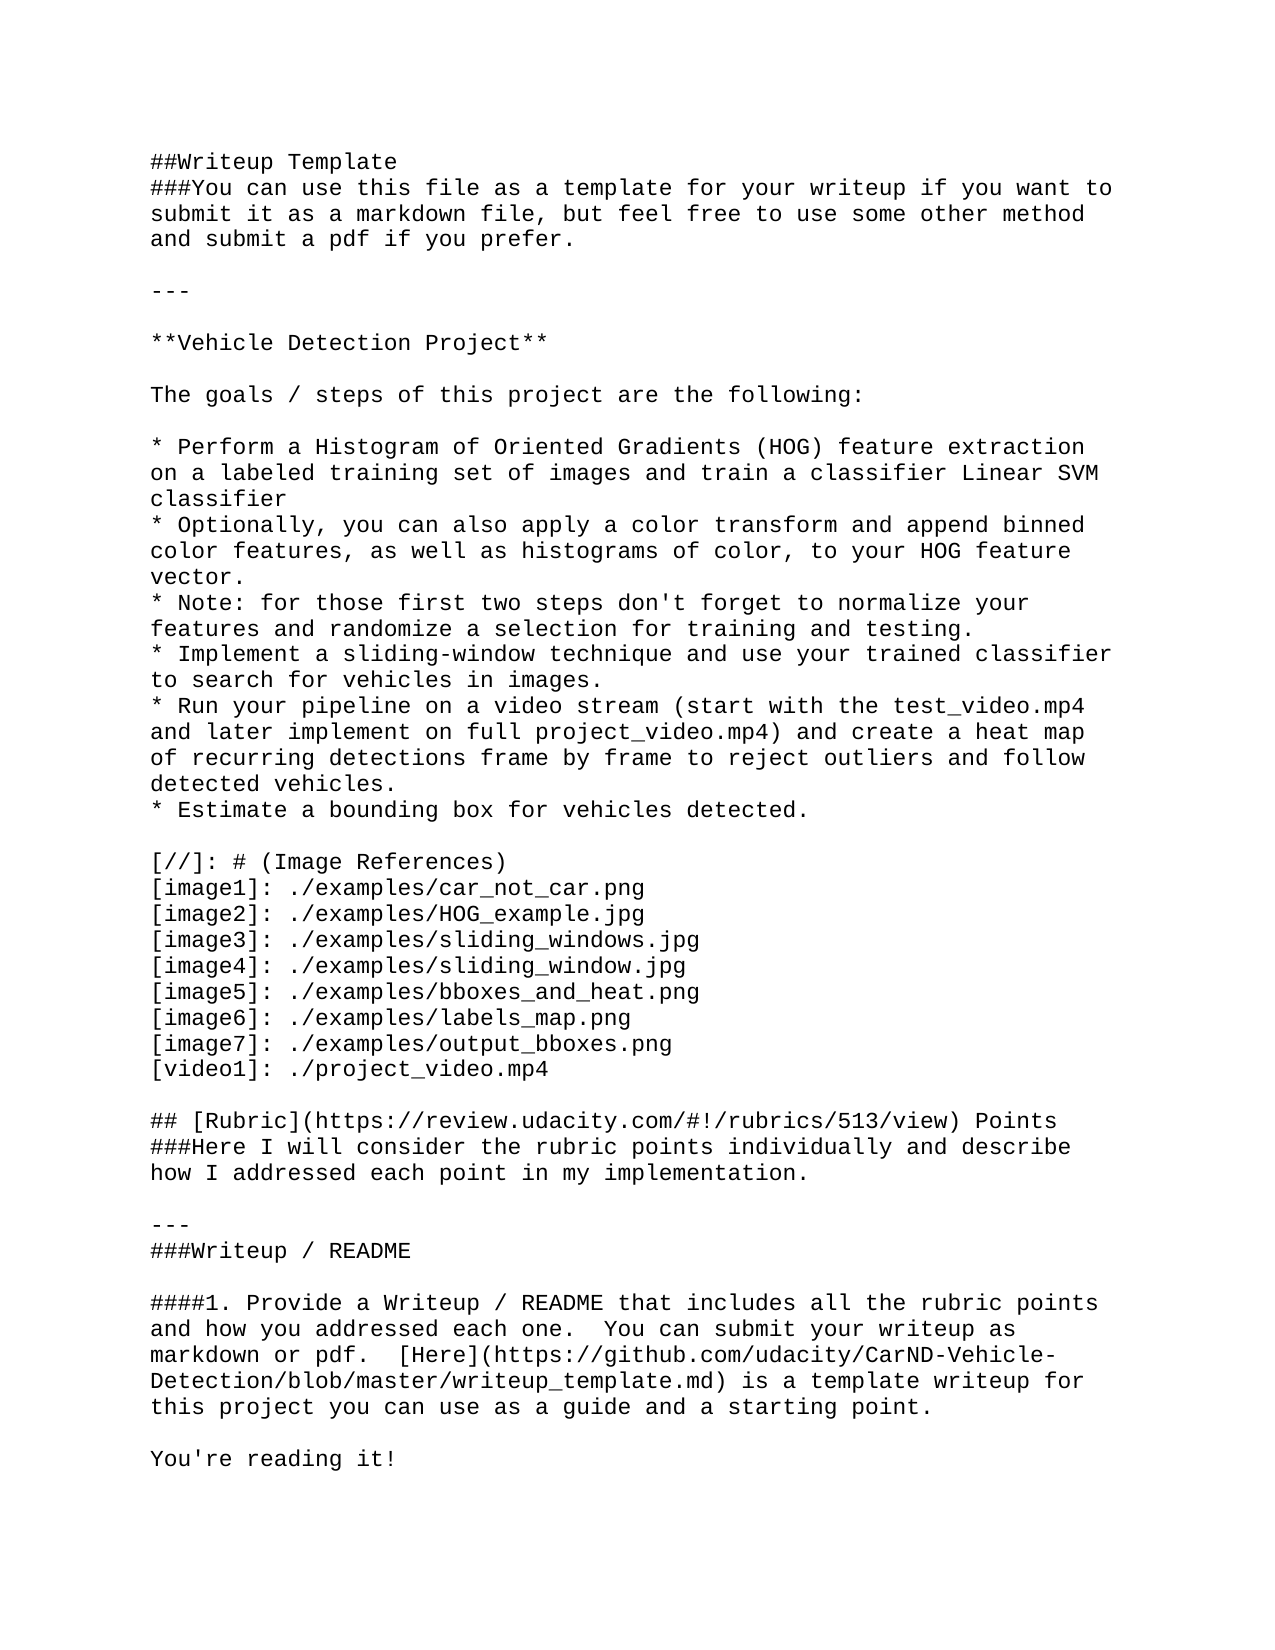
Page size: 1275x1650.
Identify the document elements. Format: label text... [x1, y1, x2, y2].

text ###Here I will consider the rubric points individually and describe how I addressed each point in my implementation. [150, 1136, 1125, 1187]
text [image7]: ./examples/output_bboxes.png [150, 1032, 1125, 1058]
text --- [150, 1213, 1125, 1239]
text --- [150, 280, 1125, 306]
text The goals / steps of this project are the following: [150, 383, 1125, 409]
text [//]: # (Image References) [150, 850, 1125, 876]
text * Optionally, you can also apply a color transform and append binned color features, as well as histograms of color, to your HOG feature vector. [150, 513, 1125, 591]
text ####1. Provide a Writeup / README that includes all the rubric points and how you addressed each one. You can submit your writeup as markdown or pdf. [Here](https://github.com/udacity/CarND-Vehicle-Detection/blob/master/writeup_template.md) is a template writeup for this project you can use as a guide and a starting point. [150, 1291, 1125, 1421]
text * Note: for those first two steps don't forget to normalize your features and randomize a selection for training and testing. [150, 591, 1125, 643]
text [image5]: ./examples/bboxes_and_heat.png [150, 980, 1125, 1006]
text **Vehicle Detection Project** [150, 332, 1125, 357]
text ## [Rubric](https://review.udacity.com/#!/rubrics/513/view) Points [150, 1110, 1125, 1136]
text ###Writeup / README [150, 1239, 1125, 1265]
text [image1]: ./examples/car_not_car.png [150, 876, 1125, 902]
text * Implement a sliding-window technique and use your trained classifier to search for vehicles in images. [150, 643, 1125, 695]
text [image6]: ./examples/labels_map.png [150, 1006, 1125, 1032]
text You're reading it! [150, 1447, 1125, 1473]
text * Estimate a bounding box for vehicles detected. [150, 798, 1125, 824]
text * Perform a Histogram of Oriented Gradients (HOG) feature extraction on a labeled training set of images and train a classifier Linear SVM classifier [150, 435, 1125, 513]
text ###You can use this file as a template for your writeup if you want to submit it as a markdown file, but feel free to use some other method and submit a pdf if you prefer. [150, 176, 1125, 254]
text [image3]: ./examples/sliding_windows.jpg [150, 928, 1125, 954]
text [image4]: ./examples/sliding_window.jpg [150, 954, 1125, 980]
text ##Writeup Template [150, 150, 1125, 176]
text * Run your pipeline on a video stream (start with the test_video.mp4 and later implement on full project_video.mp4) and create a heat map of recurring detections frame by frame to reject outliers and follow detected vehicles. [150, 695, 1125, 798]
text [video1]: ./project_video.mp4 [150, 1058, 1125, 1084]
text [image2]: ./examples/HOG_example.jpg [150, 902, 1125, 928]
